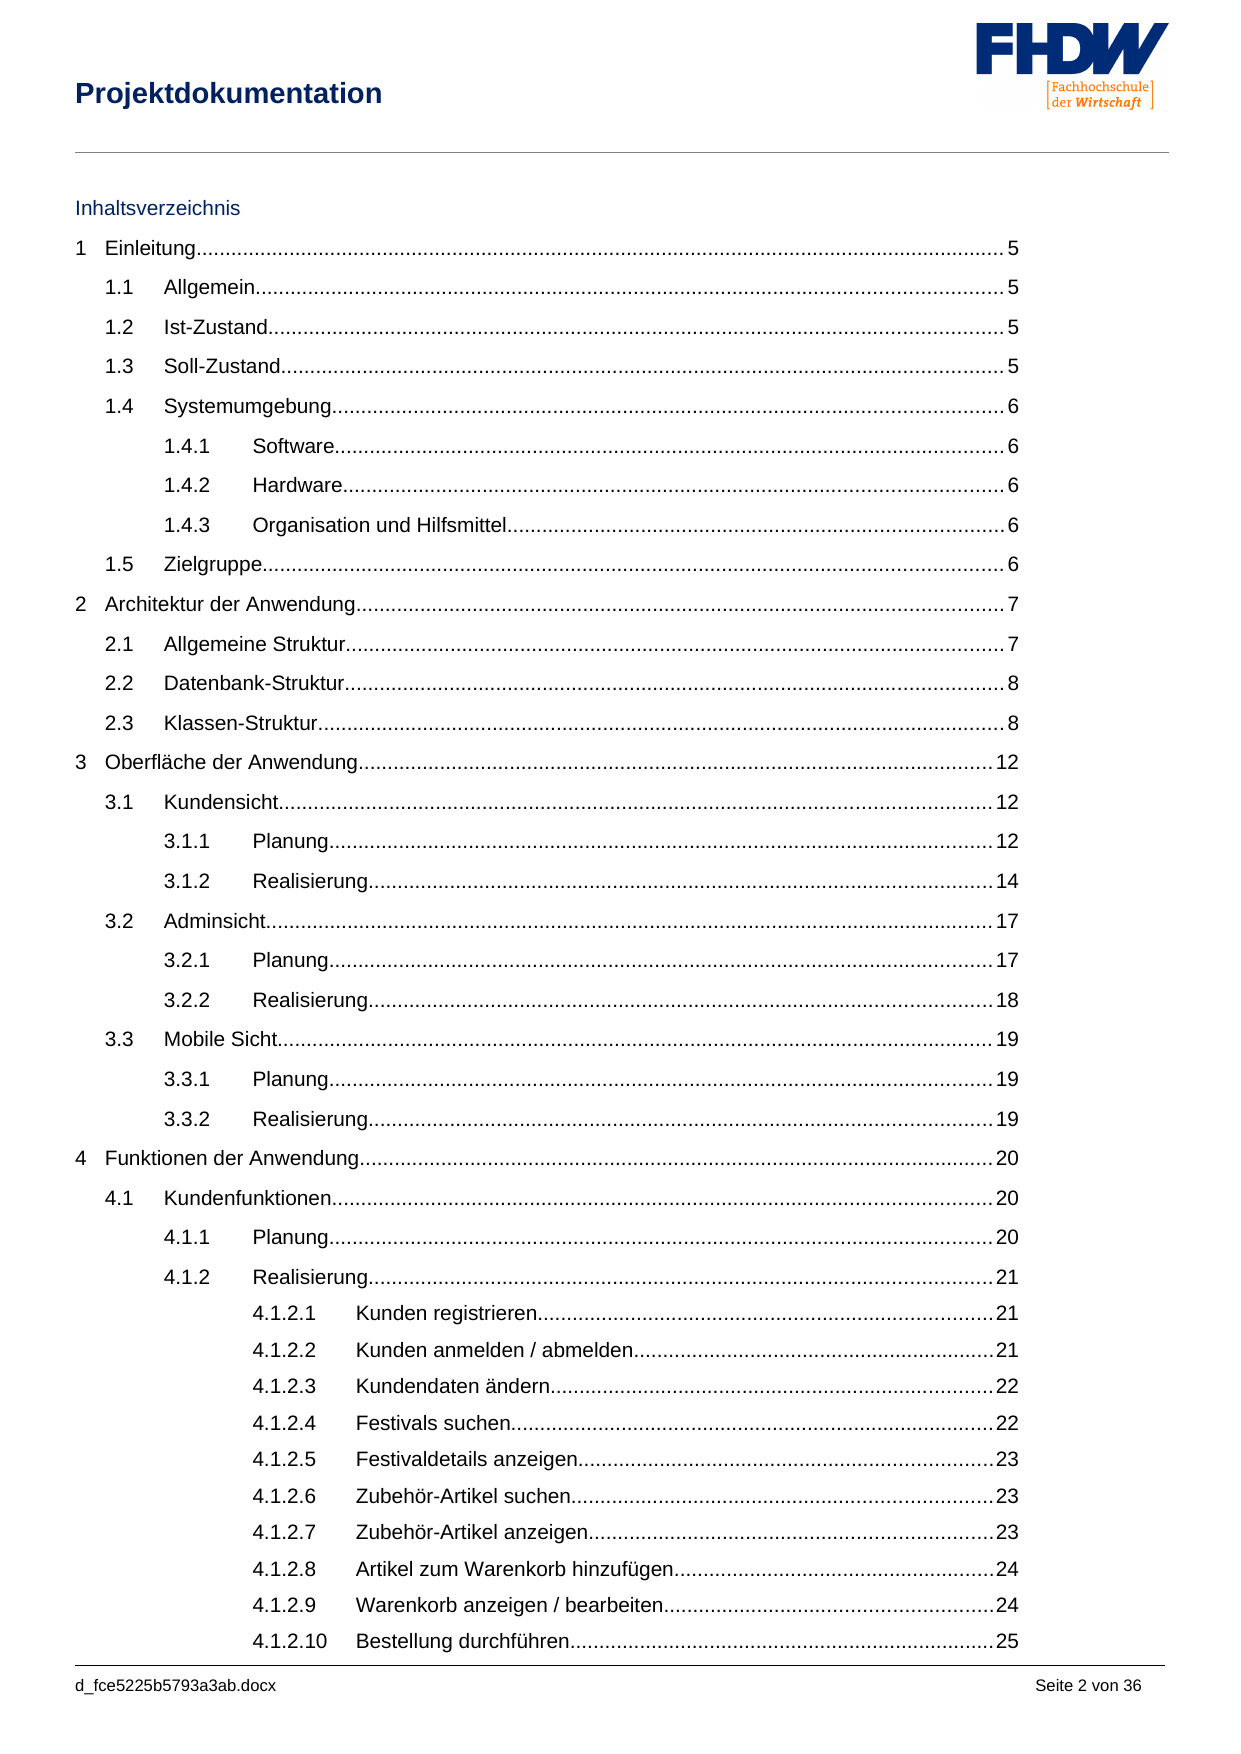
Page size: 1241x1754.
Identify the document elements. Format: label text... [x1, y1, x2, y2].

text 3.2.1 Planung 17 [164, 945, 1136, 972]
text 4.1.1 Planung 20 [164, 1222, 1136, 1249]
text 3.3 Mobile Sicht 19 [104, 1024, 1136, 1051]
text 1.4 Systemumgebung 6 [104, 391, 1136, 418]
picture [976, 23, 1169, 110]
text 3.3.2 Realisierung 19 [164, 1103, 1136, 1130]
text 3 Oberfläche der Anwendung 12 [75, 747, 1136, 774]
text 2.2 Datenbank-Struktur 8 [104, 668, 1136, 695]
text 4.1.2.10 Bestellung durchführen 25 [252, 1629, 1136, 1653]
text 2.3 Klassen-Struktur 8 [104, 707, 1136, 734]
text 4 Funktionen der Anwendung 20 [75, 1143, 1136, 1170]
text 4.1 Kundenfunktionen 20 [104, 1182, 1136, 1209]
text 3.1 Kundensicht 12 [104, 787, 1136, 814]
text 3.2 Adminsicht 17 [104, 905, 1136, 932]
text 1.2 Ist-Zustand 5 [104, 312, 1136, 339]
text 3.1.2 Realisierung 14 [164, 866, 1136, 893]
text 4.1.2.4 Festivals suchen 22 [252, 1411, 1136, 1434]
text 1.5 Zielgruppe 6 [104, 549, 1136, 576]
text 1 Einleitung 5 [75, 232, 1136, 259]
text 3.2.2 Realisierung 18 [164, 984, 1136, 1012]
text 1.4.3 Organisation und Hilfsmittel 6 [164, 509, 1136, 537]
text 1.4.2 Hardware 6 [164, 470, 1136, 497]
text 4.1.2.3 Kundendaten ändern 22 [252, 1374, 1136, 1398]
text 4.1.2.5 Festivaldetails anzeigen 23 [252, 1447, 1136, 1471]
text 3.3.1 Planung 19 [164, 1064, 1136, 1091]
text 4.1.2.7 Zubehör-Artikel anzeigen 23 [252, 1520, 1136, 1544]
text 1.1 Allgemein 5 [104, 272, 1136, 299]
text 4.1.2.1 Kunden registrieren 21 [252, 1301, 1136, 1325]
text 3.1.1 Planung 12 [164, 826, 1136, 853]
text 4.1.2 Realisierung 21 [164, 1262, 1136, 1289]
text 2 Architektur der Anwendung 7 [75, 589, 1136, 616]
text 4.1.2.6 Zubehör-Artikel suchen 23 [252, 1483, 1136, 1507]
text 1.3 Soll-Zustand 5 [104, 351, 1136, 378]
text 2.1 Allgemeine Struktur 7 [104, 628, 1136, 655]
text 1.4.1 Software 6 [164, 430, 1136, 457]
text 4.1.2.8 Artikel zum Warenkorb hinzufügen 24 [252, 1556, 1136, 1580]
text 4.1.2.9 Warenkorb anzeigen / bearbeiten 24 [252, 1593, 1136, 1617]
text 4.1.2.2 Kunden anmelden / abmelden 21 [252, 1338, 1136, 1362]
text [75, 193, 1165, 220]
